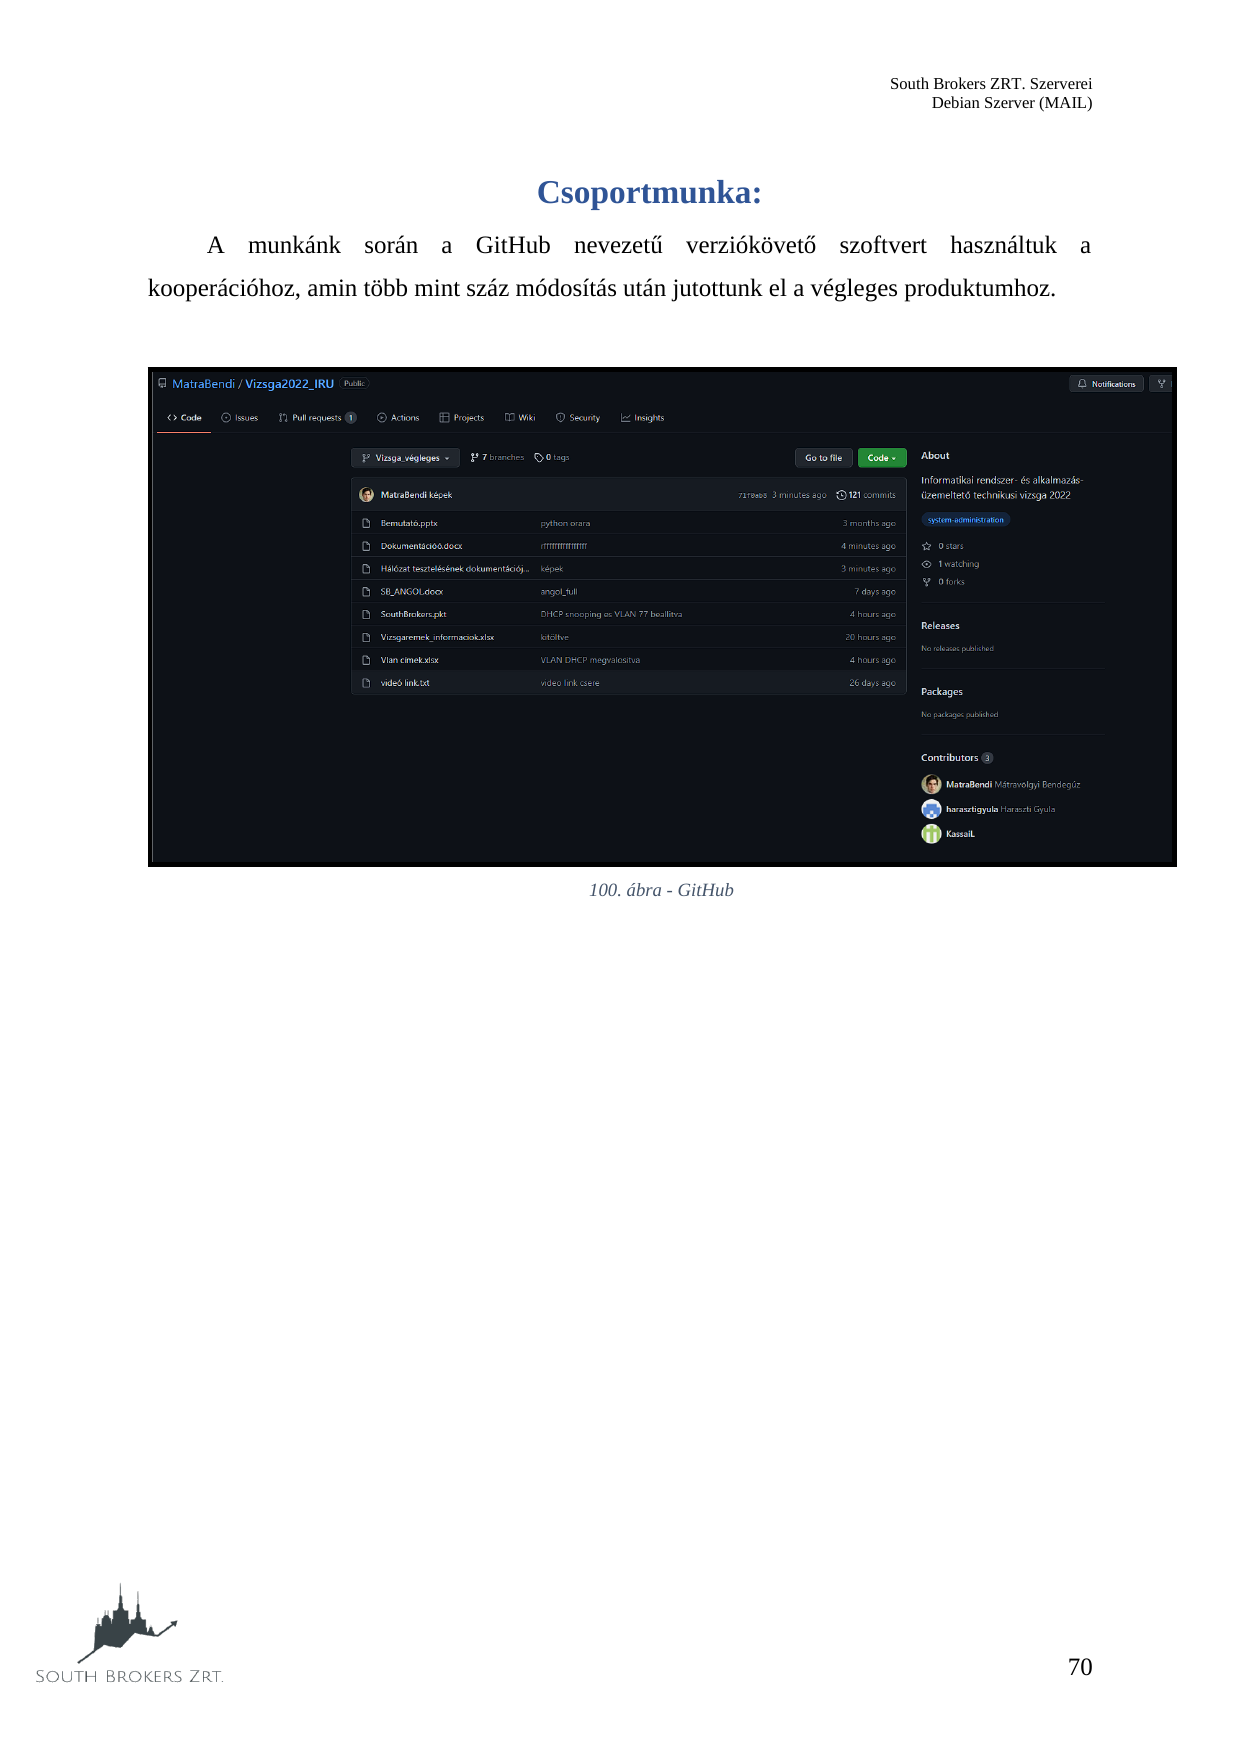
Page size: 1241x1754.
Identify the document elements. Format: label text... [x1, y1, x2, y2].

text A munkánk során a GitHub nevezetű verziókövető szoftvert használtuk a kooperációhoz, amin több mint száz módosítás után jutottunk el a végleges produktumhoz. [148, 230, 1093, 302]
subtitle Csoportmunka: [148, 173, 1093, 211]
picture [152, 372, 1172, 862]
picture [0, 1531, 255, 1754]
